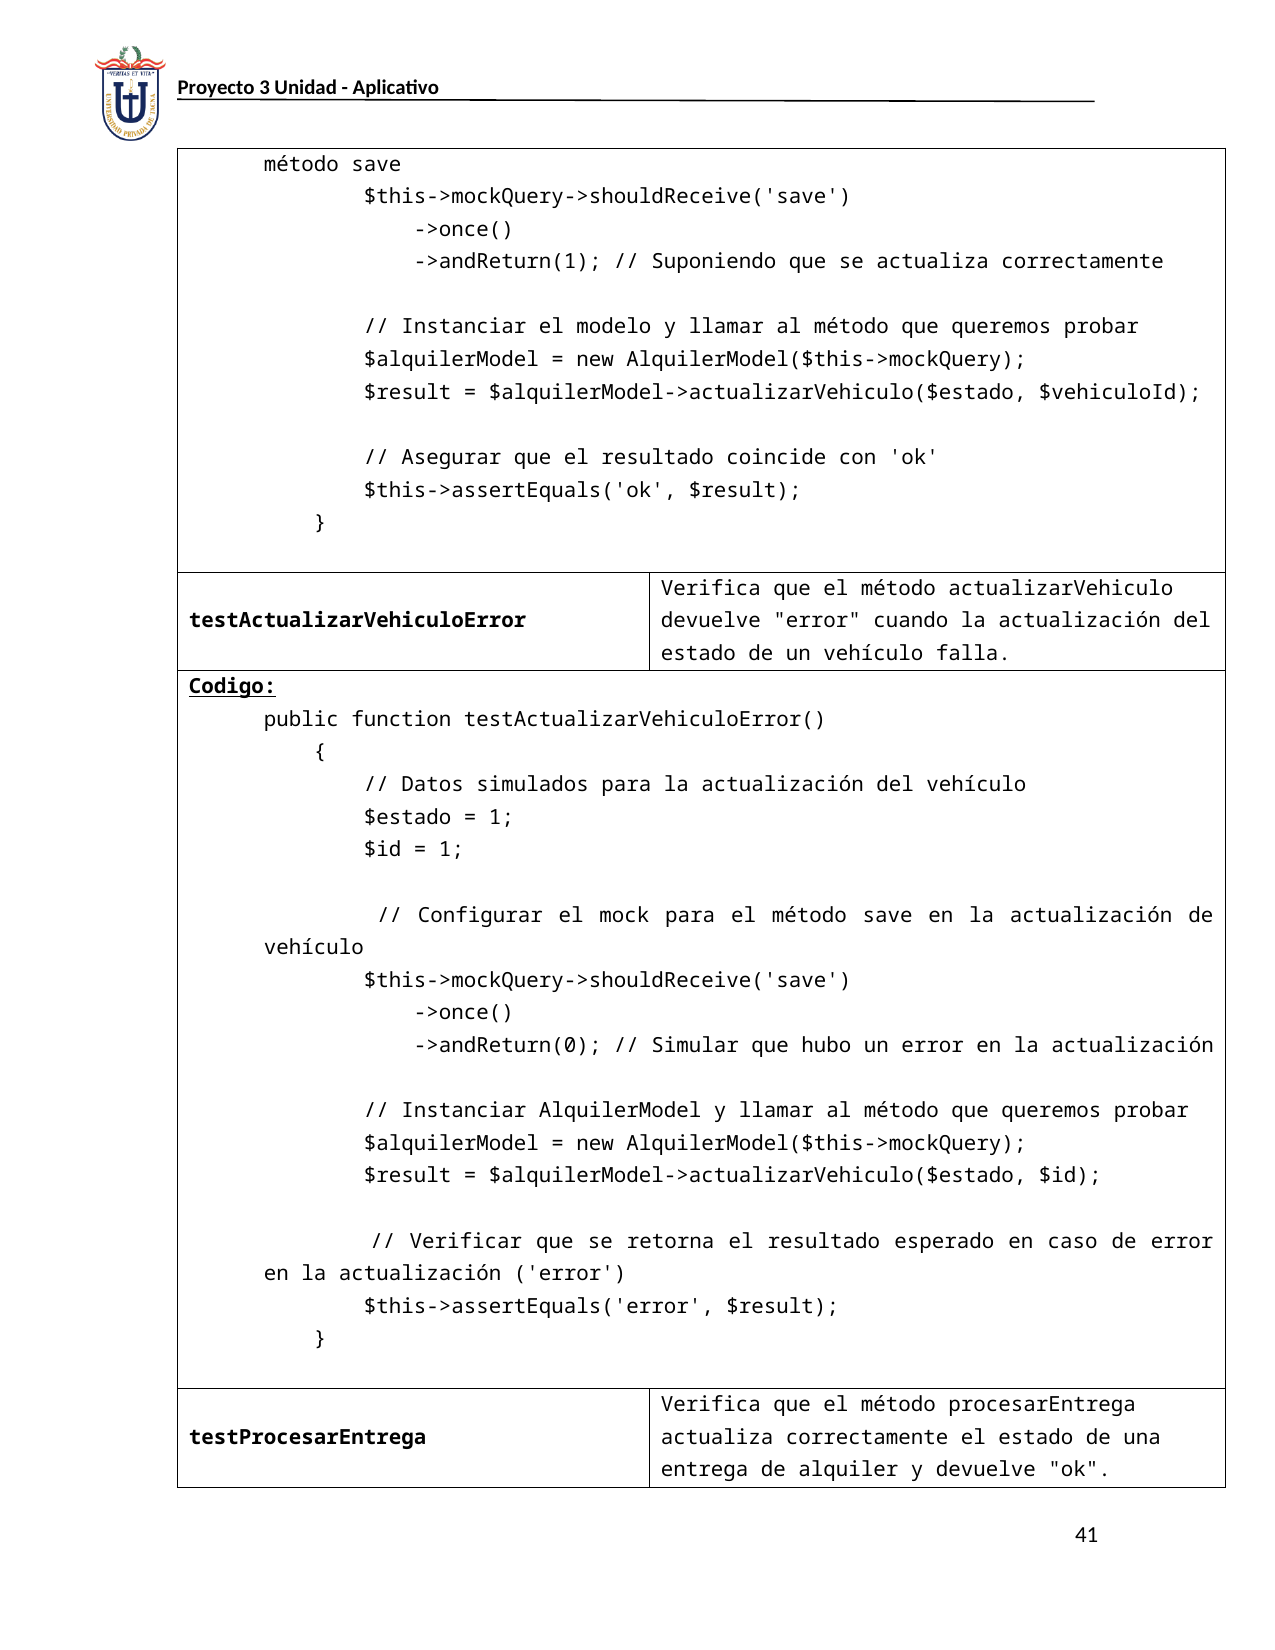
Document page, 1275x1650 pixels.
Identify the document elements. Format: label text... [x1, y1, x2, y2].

table_cell Verifica que el método procesarEntrega actualiza correctamente el estado de una entrega de alquiler y devuelve "ok". [650, 1389, 1225, 1487]
picture [94, 45, 166, 141]
table_cell testActualizarVehiculoError [178, 573, 649, 670]
table_cell Codigo: public function testActualizarVehiculoError() { // Datos simulados para la actualización del vehículo $estado = 1; $id = 1; // Configurar el mock para el método save en la actualización de vehículo $this->mockQuery->shouldReceive('save') ->once() ->andReturn(0); // Simular que hubo un error en la actualización // Instanciar AlquilerModel y llamar al método que queremos probar $alquilerModel = new AlquilerModel($this->mockQuery); $result = $alquilerModel->actualizarVehiculo($estado, $id); // Verificar que se retorna el resultado esperado en caso de error en la actualización ('error') $this->assertEquals('error', $result); } [178, 671, 1225, 1388]
table_cell Verifica que el método actualizarVehiculo devuelve "error" cuando la actualización del estado de un vehículo falla. [650, 573, 1225, 670]
table_cell testProcesarEntrega [178, 1389, 649, 1487]
